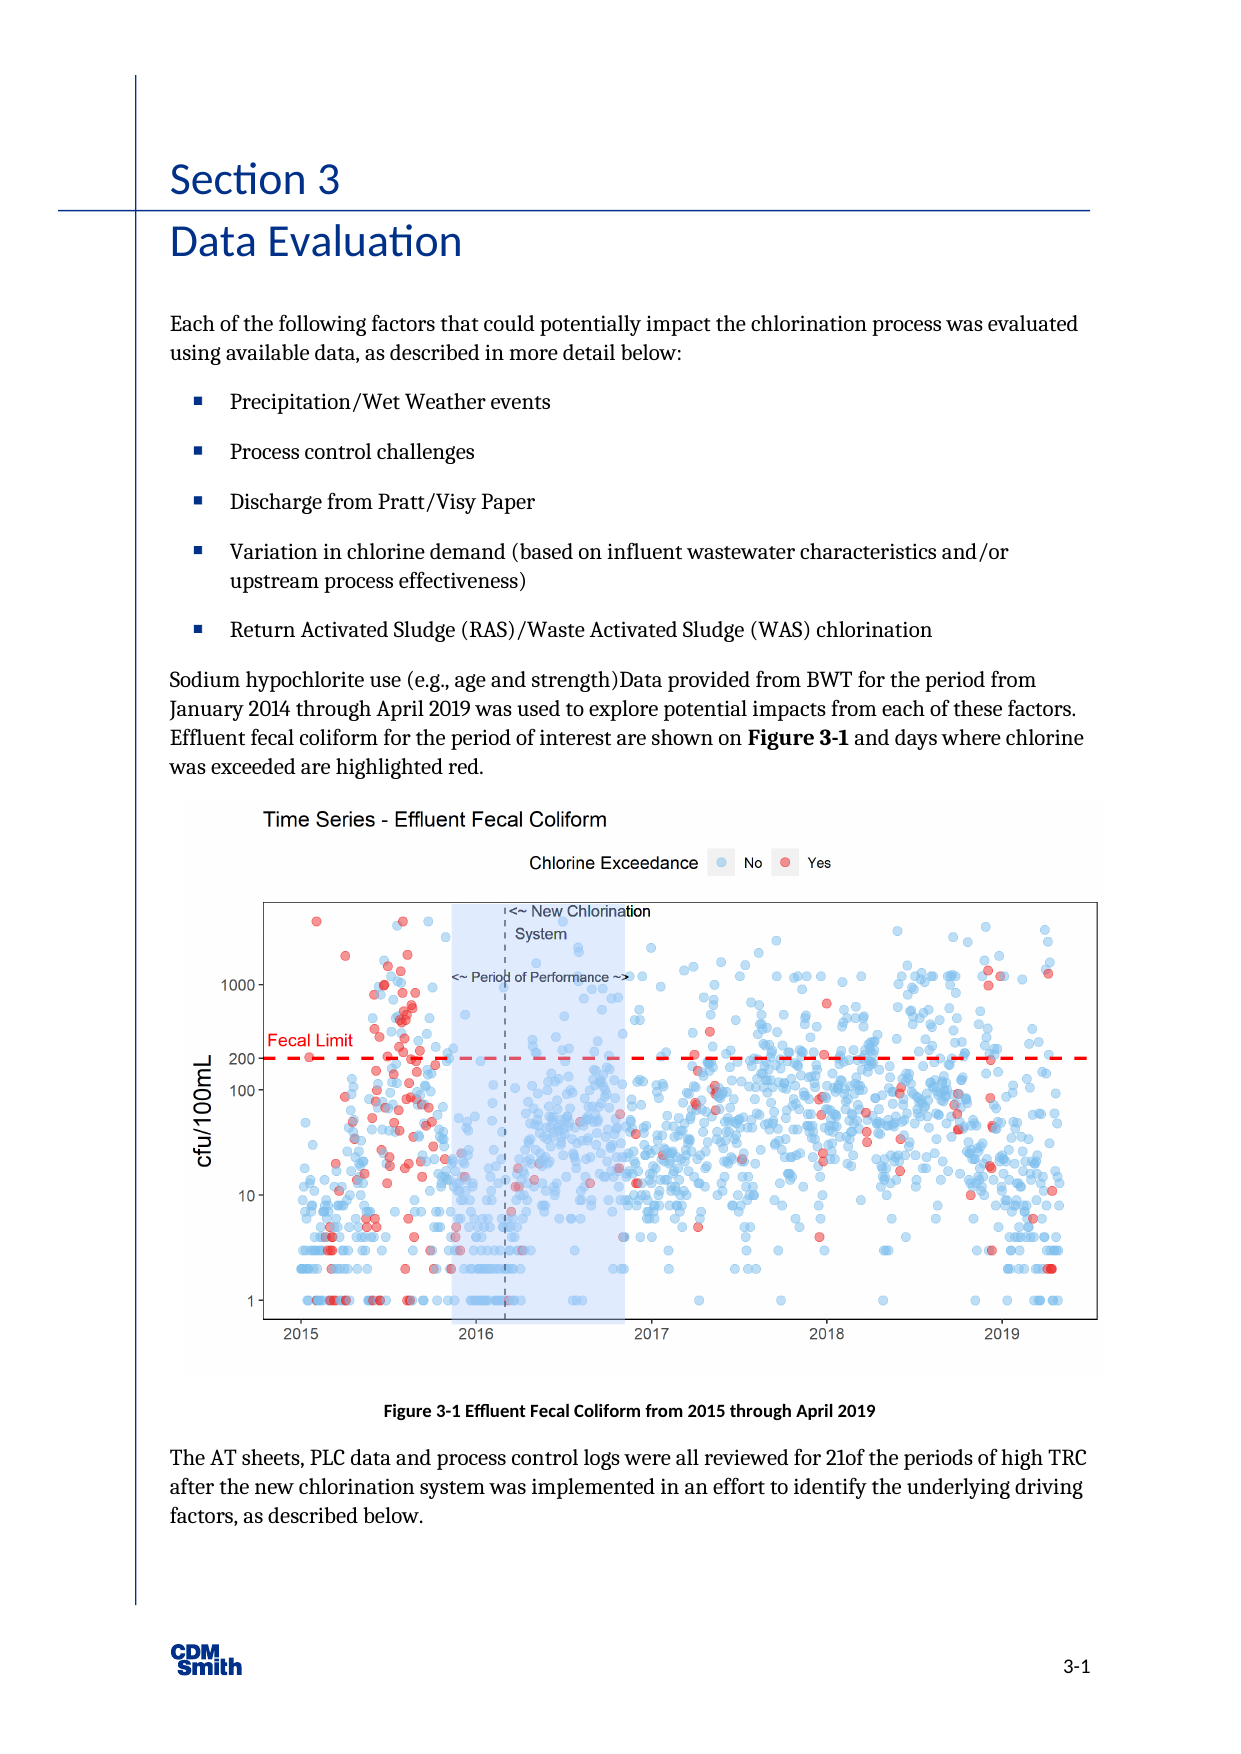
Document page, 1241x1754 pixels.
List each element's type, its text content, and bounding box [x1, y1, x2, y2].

text The AT sheets, PLC data and process control logs were all reviewed for 21of the periods of high TRC after the new chlorination system was implemented in an effort to identify the underlying driving factors, as described below. [169, 1445, 1090, 1529]
picture [184, 802, 1106, 1378]
text Each of the following factors that could potentially impact the chlorination process was evaluated using available data, as described in more detail below: [169, 310, 1090, 366]
text Precipitation/Wet Weather events [192, 389, 1090, 416]
text Discharge from Pratt/Visy Paper [192, 489, 1090, 515]
text Sodium hypochlorite use (e.g., age and strength)Data provided from BWT for the period from January 2014 through April 2019 was used to explore potential impacts from each of these factors. Effluent fecal coliform for the period of interest are shown on Figure 3-1 and days where chlorine was exceeded are highlighted red. [169, 667, 1090, 780]
subtitle Section 3 Data Evaluation [169, 150, 1090, 267]
text Process control challenges [192, 439, 1090, 465]
text Variation in chlorine demand (based on influent wastewater characteristics and/or upstream process effectiveness) [192, 538, 1090, 594]
text Return Activated Sludge (RAS)/Waste Activated Sludge (WAS) chlorination [192, 617, 1090, 644]
text In addition to PLC data for the periods specified in Table 2-2, operator log sheets were provided. 228 log sheets that contain instrumentation readings as well as comments from operators regarding calibration checks, target dose changes, and notable weather conditions were transcribed for electronic use. A sample of these sheets is provided in Appendix A and transcribed data is /summarized in Table 2-4. Similar to the PLC data, the periods summarized are for: [451, 903, 625, 1325]
